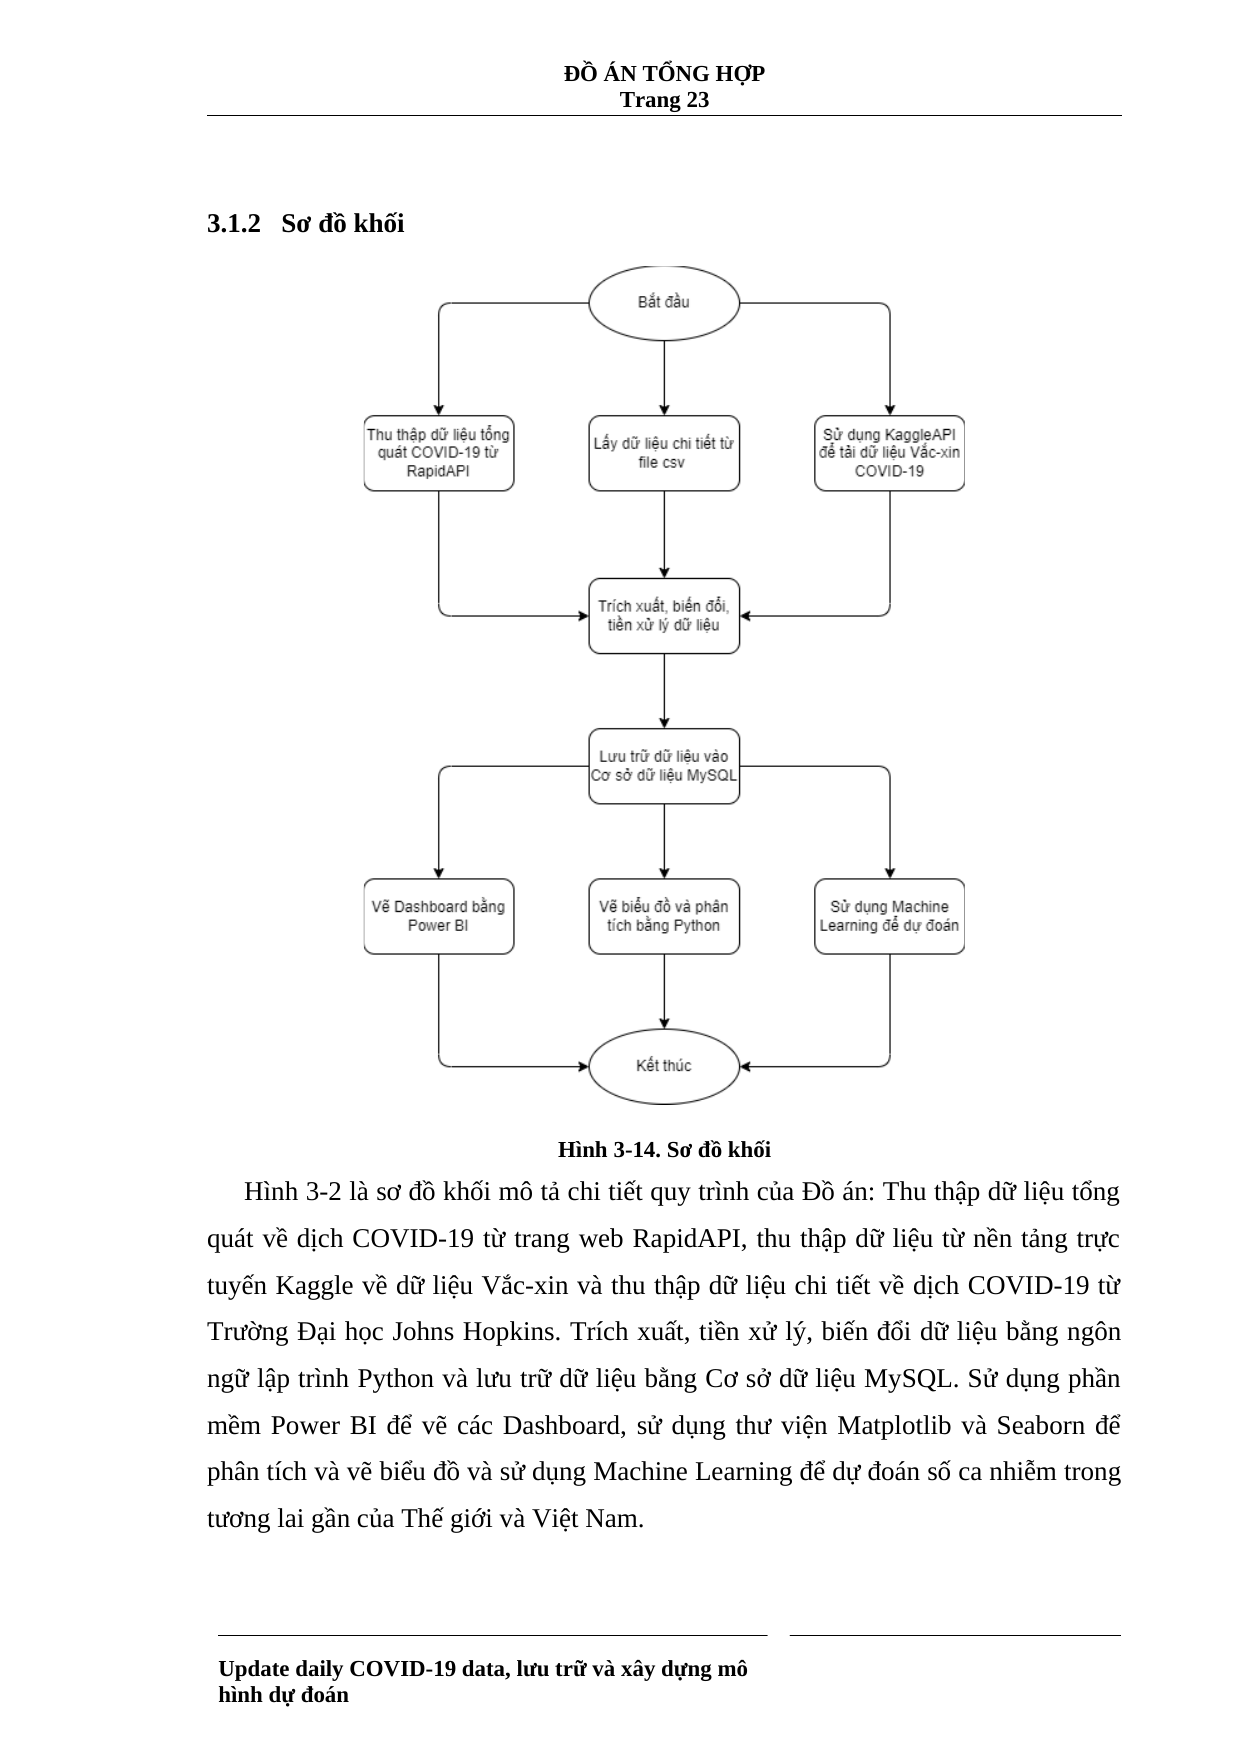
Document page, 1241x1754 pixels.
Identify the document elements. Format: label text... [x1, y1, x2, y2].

subtitle Sơ đồ khối [207, 207, 1122, 238]
text Hình 3-2 là sơ đồ khối mô tả chi tiết quy trình của Đồ án: Thu thập dữ liệu tổng quát về dịch COVID-19 từ trang web RapidAPI, thu thập dữ liệu từ nền tảng trực tuyến Kaggle về dữ liệu Vắc-xin và thu thập dữ liệu chi tiết về dịch COVID-19 từ Trường Đại học Johns Hopkins. Trích xuất, tiền xử lý, biến đổi dữ liệu bằng ngôn ngữ lập trình Python và lưu trữ dữ liệu bằng Cơ sở dữ liệu MySQL. Sử dụng phần mềm Power BI để vẽ các Dashboard, sử dụng thư viện Matplotlib và Seaborn để phân tích và vẽ biểu đồ và sử dụng Machine Learning để dự đoán số ca nhiễm trong tương lai gần của Thế giới và Việt Nam. [207, 1176, 1122, 1533]
picture [363, 266, 965, 1105]
